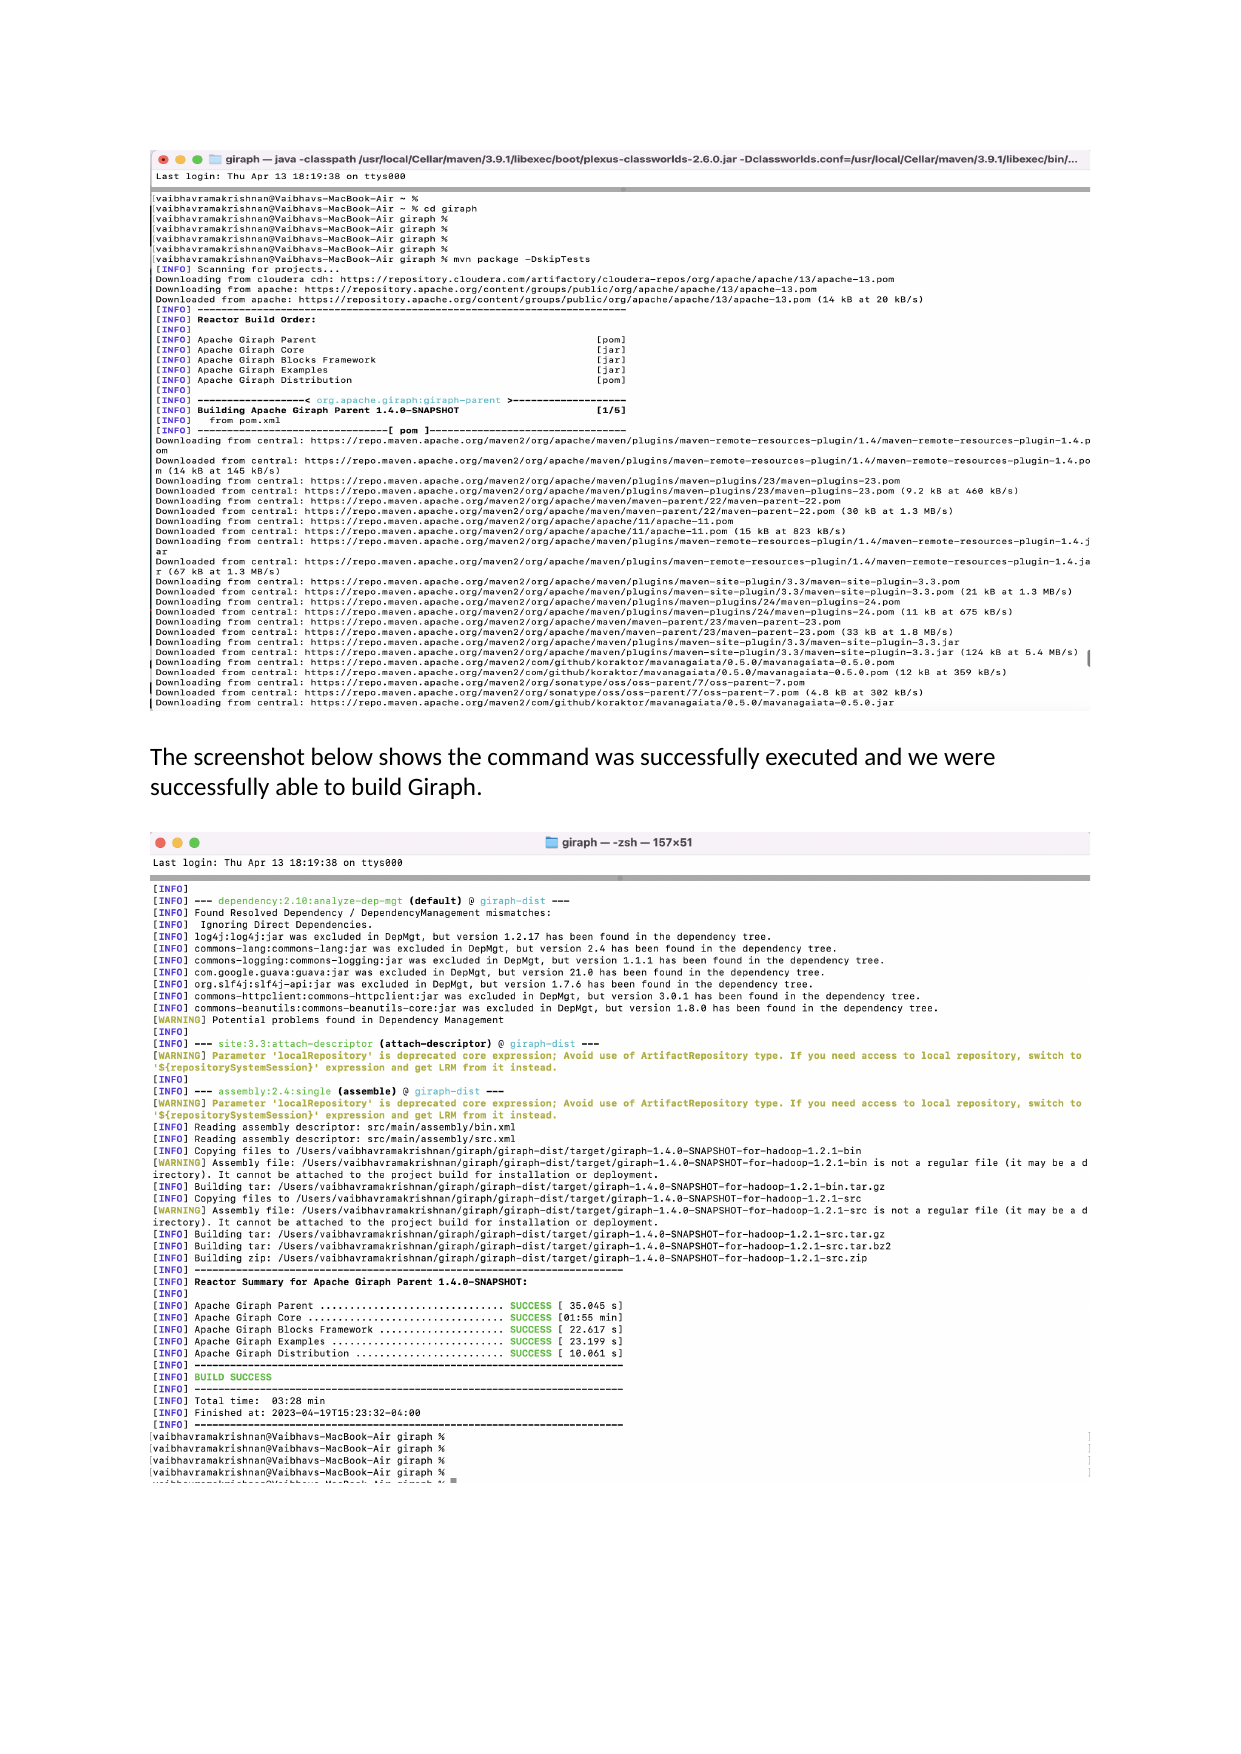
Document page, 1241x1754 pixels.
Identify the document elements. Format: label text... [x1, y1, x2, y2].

picture [150, 832, 1091, 1483]
text The screenshot below shows the command was successfully executed and we were successfully able to build Giraph. [150, 741, 1090, 802]
picture [150, 150, 1091, 711]
